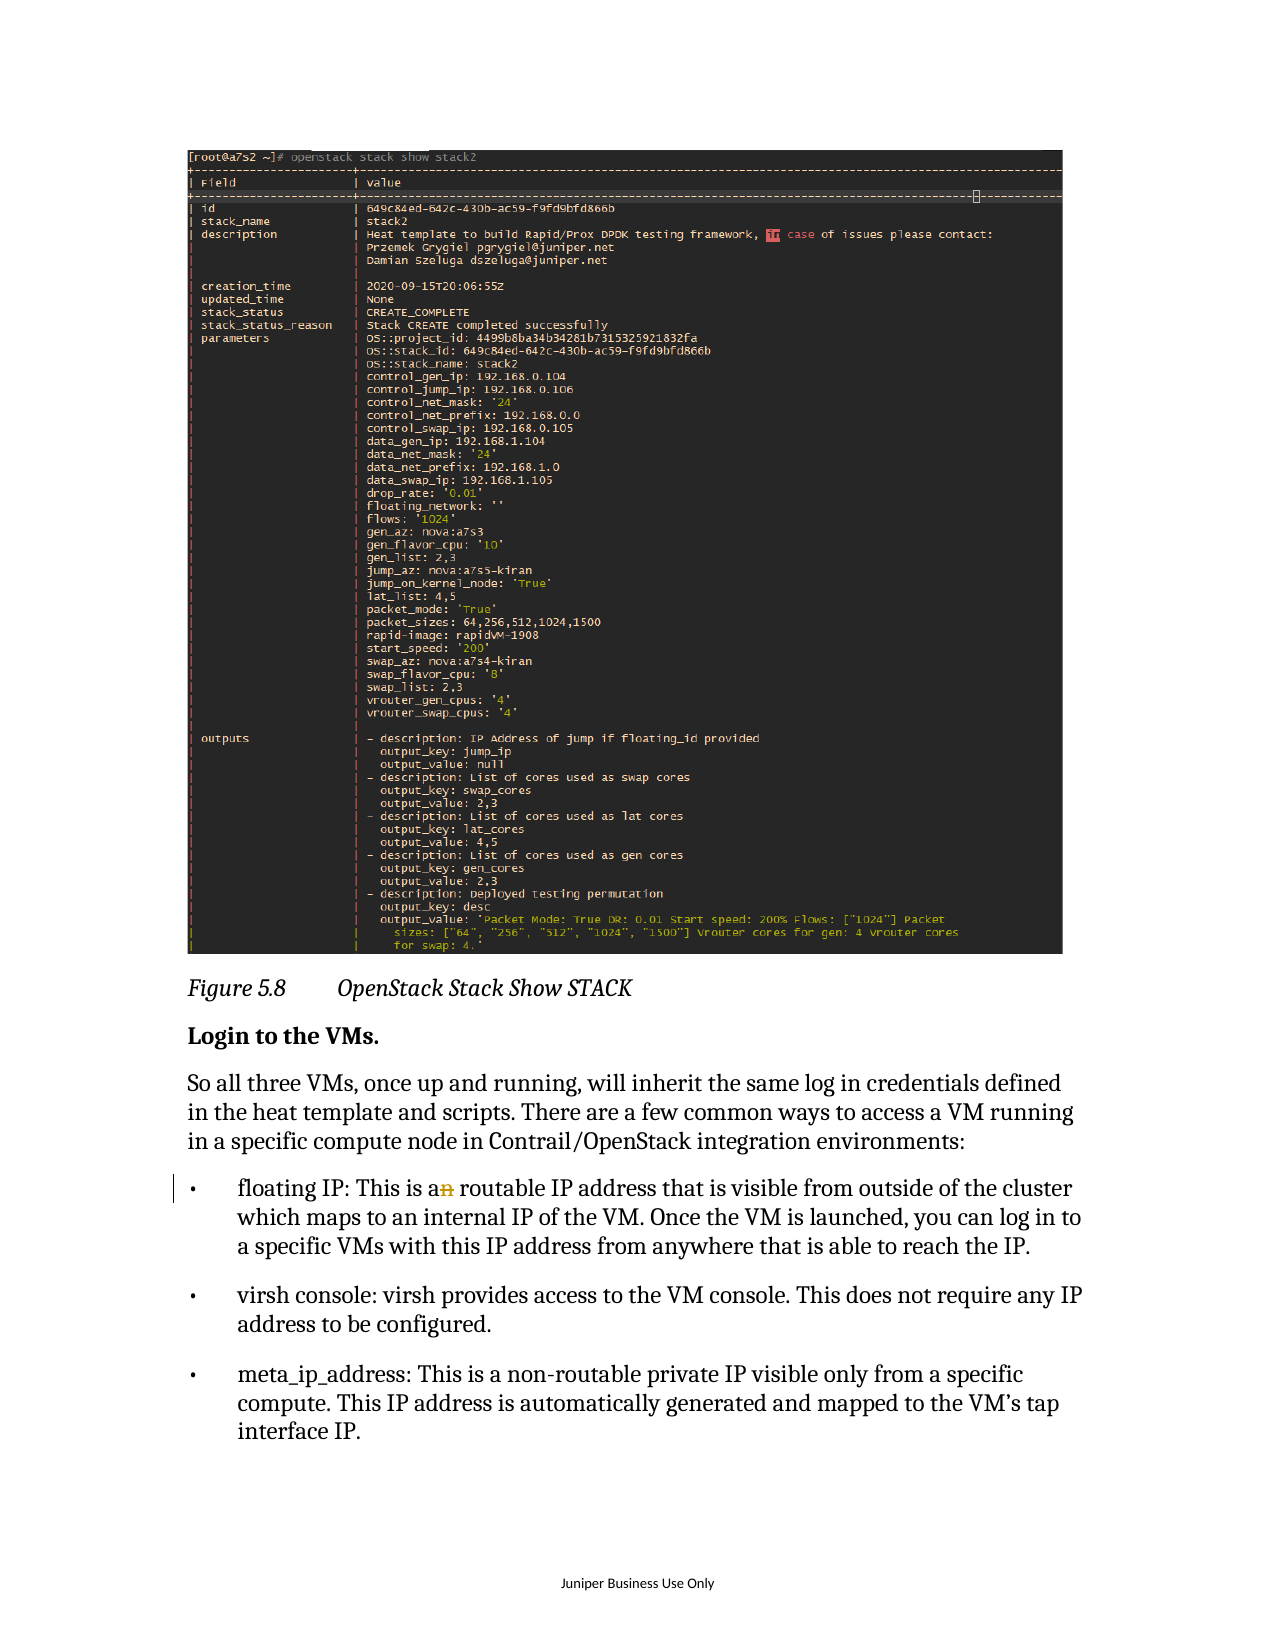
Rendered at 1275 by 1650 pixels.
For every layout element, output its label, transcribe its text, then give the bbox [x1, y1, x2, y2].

text Login to the VMs. [187, 1022, 1087, 1051]
text Figure 5.8 OpenStack Stack Show STACK [187, 974, 1087, 1003]
text So all three VMs, once up and running, will inherit the same log in credentials defined in the heat template and scripts. There are a few common ways to access a VM running in a specific compute node in Contrail/OpenStack integration environments: [187, 1069, 1087, 1156]
picture [187, 150, 1063, 954]
list meta_ip_address: This is a non-routable private IP visible only from a specific compute. This IP address is automatically generated and mapped to the VM’s tap interface IP. [187, 1360, 1087, 1446]
list virsh console: virsh provides access to the VM console. This does not require any IP address to be configured. [187, 1281, 1087, 1339]
list floating IP: This is a routable IP address that is visible from outside of the cluster which maps to an internal IP of the VM. Once the VM is launched, you can log in to a specific VMs with this IP address from anywhere that is able to reach the IP. [187, 1174, 1087, 1261]
